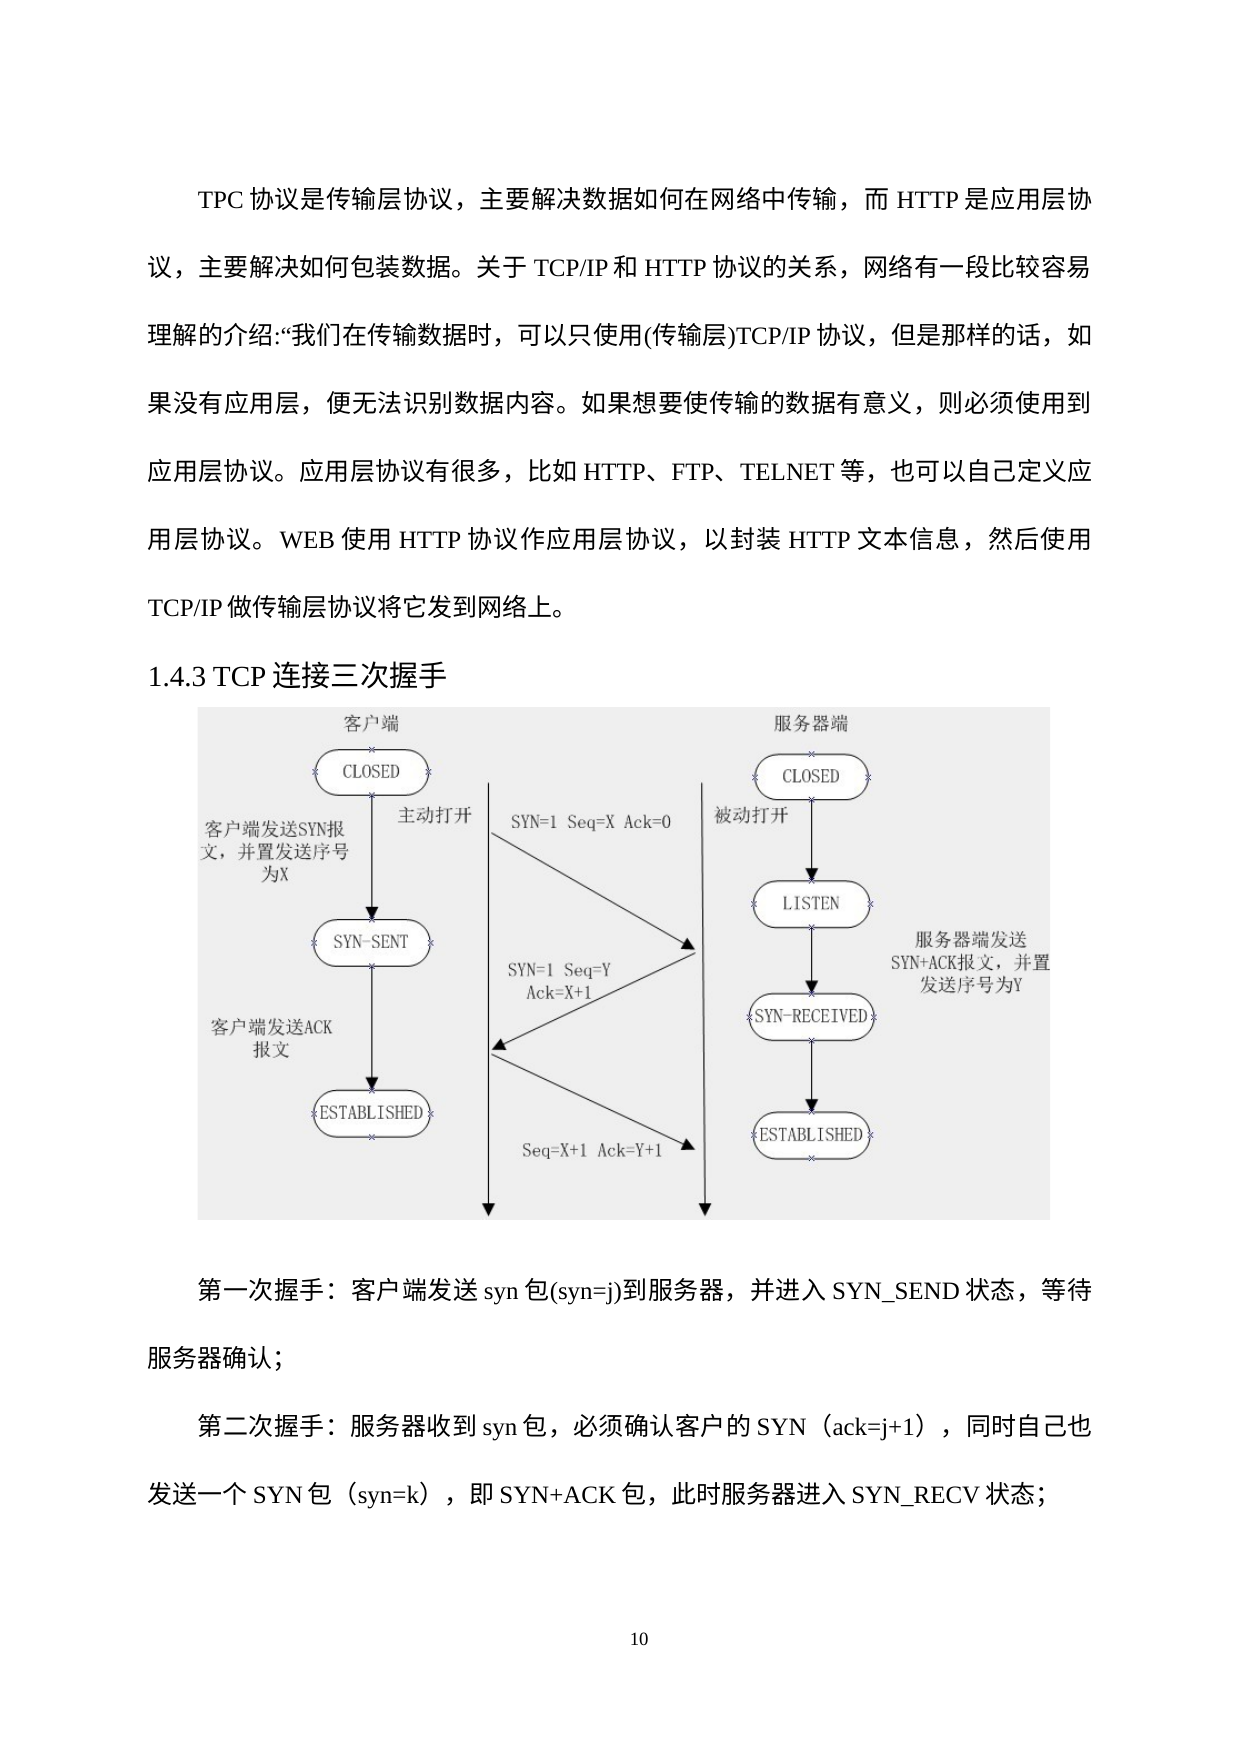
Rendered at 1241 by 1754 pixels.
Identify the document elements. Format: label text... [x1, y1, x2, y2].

text 第二次握手：服务器收到syn包，必须确认客户的SYN（ack=j+1），同时自己也发送一个SYN包（syn=k），即SYN+ACK包，此时服务器进入SYN_RECV状态； [148, 1391, 1092, 1526]
text 第一次握手：客户端发送syn包(syn=j)到服务器，并进入SYN_SEND状态，等待服务器确认； [148, 1255, 1092, 1391]
text TPC协议是传输层协议，主要解决数据如何在网络中传输，而HTTP是应用层协议，主要解决如何包装数据。关于TCP/IP和HTTP协议的关系，网络有一段比较容易理解的介绍:“我们在传输数据时，可以只使用(传输层)TCP/IP协议，但是那样的话，如果没有应用层，便无法识别数据内容。如果想要使传输的数据有意义，则必须使用到应用层协议。应用层协议有很多，比如HTTP、FTP、TELNET等，也可以自己定义应用层协议。WEB使用HTTP协议作应用层协议，以封装HTTP文本信息，然后使用TCP/IP做传输层协议将它发到网络上。 [148, 164, 1092, 639]
picture [197, 707, 1051, 1220]
text 1.4.3 TCP连接三次握手 [148, 639, 1092, 707]
